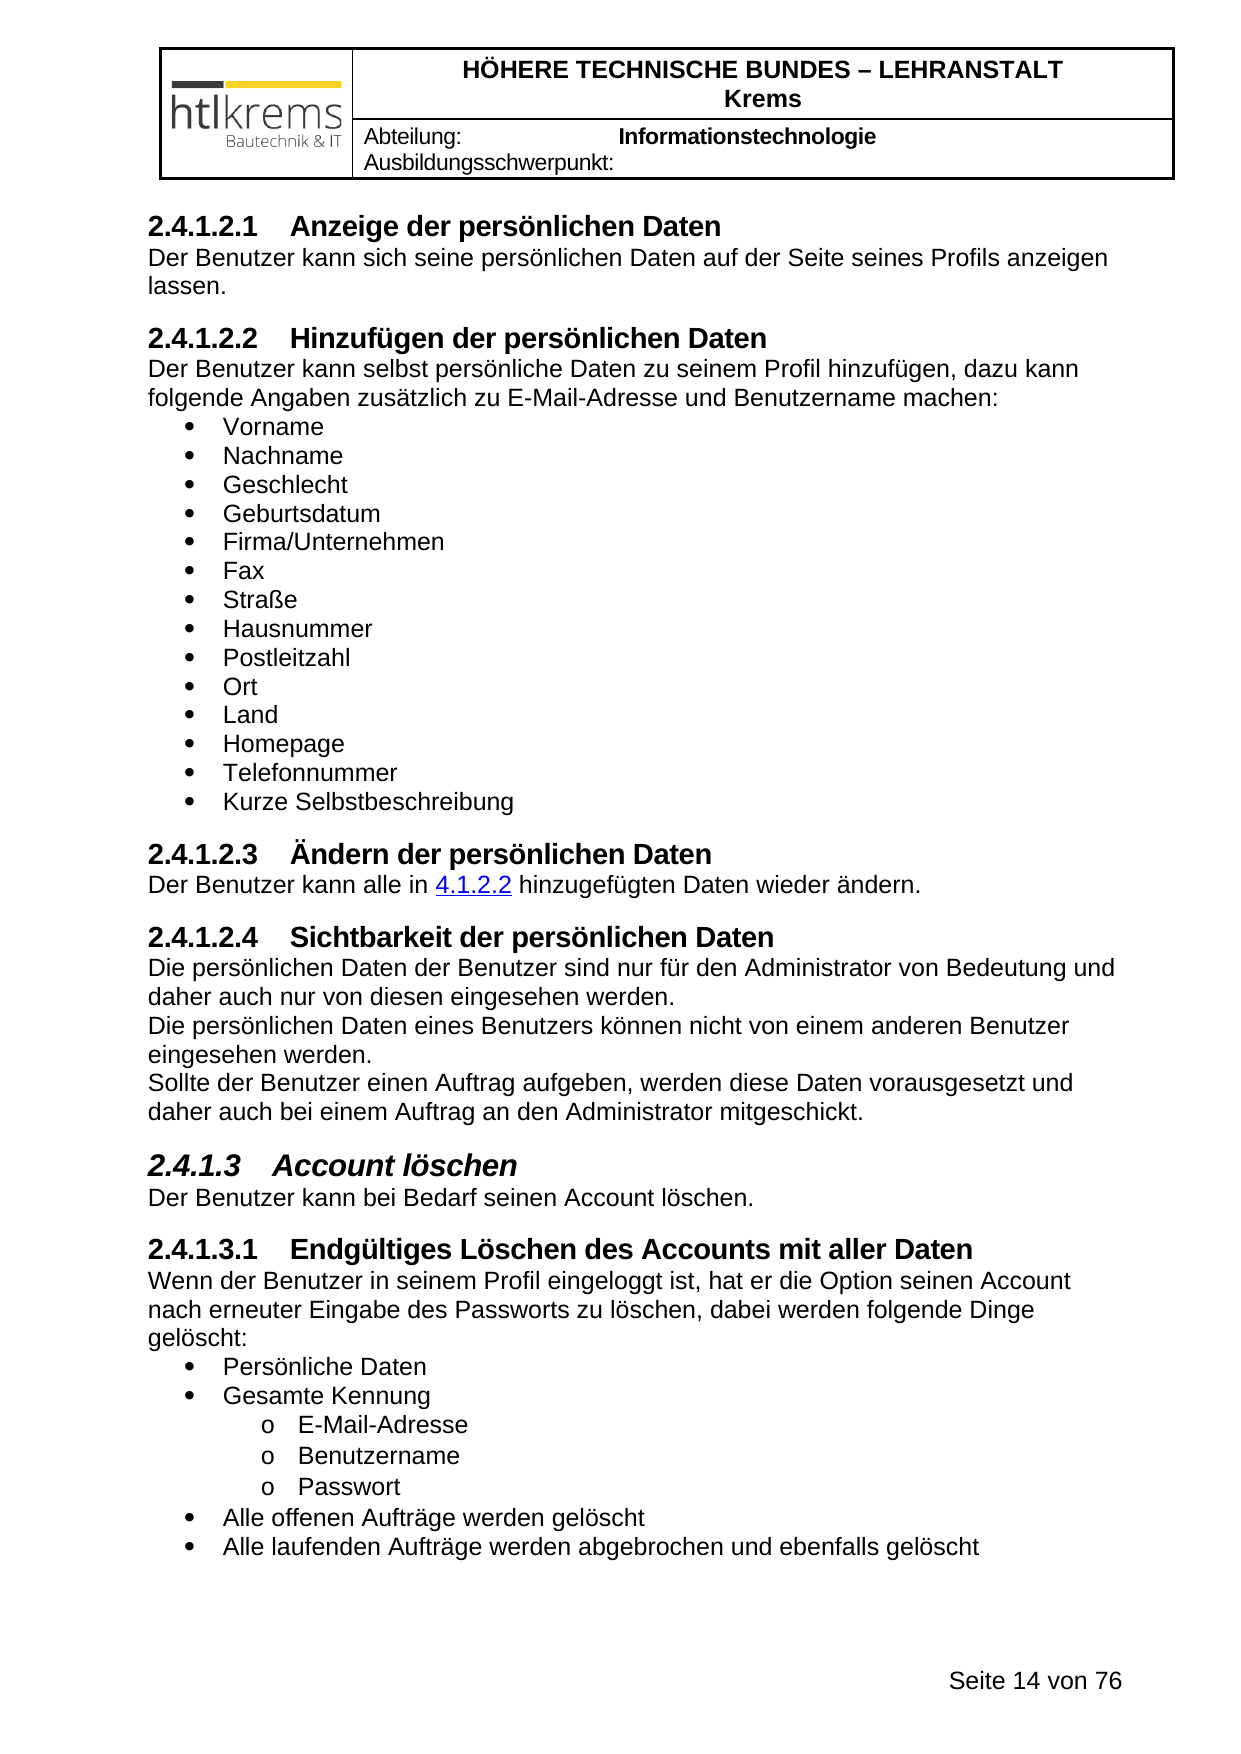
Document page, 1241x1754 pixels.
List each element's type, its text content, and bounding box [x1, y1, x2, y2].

subtitle Ändern der persönlichen Daten [148, 837, 1122, 870]
subtitle Sichtbarkeit der persönlichen Daten [148, 920, 1122, 953]
list Alle laufenden Aufträge werden abgebrochen und ebenfalls gelöscht [185, 1531, 1122, 1560]
list Fax [185, 556, 1122, 585]
subtitle Endgültiges Löschen des Accounts mit aller Daten [148, 1232, 1122, 1266]
subtitle Hinzufügen der persönlichen Daten [148, 321, 1122, 354]
list Alle offenen Aufträge werden gelöscht [185, 1503, 1122, 1531]
list Land [185, 701, 1122, 729]
list Firma/Unternehmen [185, 527, 1122, 556]
subtitle Account löschen [148, 1147, 1122, 1183]
list Telefonnummer [185, 758, 1122, 787]
list Kurze Selbstbeschreibung [185, 787, 1122, 816]
list Benutzername [260, 1441, 1122, 1472]
text Die persönlichen Daten eines Benutzers können nicht von einem anderen Benutzer eingesehen werden. [148, 1011, 1122, 1068]
list Nachname [185, 441, 1122, 470]
text Sollte der Benutzer einen Auftrag aufgeben, werden diese Daten vorausgesetzt und daher auch bei einem Auftrag an den Administrator mitgeschickt. [148, 1068, 1122, 1126]
list Straße [185, 585, 1122, 614]
list Hausnummer [185, 614, 1122, 643]
list Gesamte Kennung [185, 1381, 1122, 1410]
list Postleitzahl [185, 643, 1122, 672]
list Geschlecht [185, 470, 1122, 498]
text Der Benutzer kann alle in 4.1.2.2 hinzugefügten Daten wieder ändern. [148, 870, 1122, 899]
text Der Benutzer kann selbst persönliche Daten zu seinem Profil hinzufügen, dazu kann folgende Angaben zusätzlich zu E-Mail-Adresse und Benutzername machen: [148, 354, 1122, 412]
subtitle Anzeige der persönlichen Daten [148, 209, 1122, 243]
list Passwort [260, 1472, 1122, 1503]
text Wenn der Benutzer in seinem Profil eingeloggt ist, hat er die Option seinen Account nach erneuter Eingabe des Passworts zu löschen, dabei werden folgende Dinge gelöscht: [148, 1266, 1122, 1352]
picture [171, 81, 342, 147]
list Vorname [185, 412, 1122, 441]
list Persönliche Daten [185, 1352, 1122, 1381]
text Der Benutzer kann sich seine persönlichen Daten auf der Seite seines Profils anzeigen lassen. [148, 243, 1122, 300]
list Homepage [185, 729, 1122, 758]
text Der Benutzer kann bei Bedarf seinen Account löschen. [148, 1183, 1122, 1211]
list Ort [185, 672, 1122, 701]
text Die persönlichen Daten der Benutzer sind nur für den Administrator von Bedeutung und daher auch nur von diesen eingesehen werden. [148, 953, 1122, 1011]
list E-Mail-Adresse [260, 1410, 1122, 1441]
list Geburtsdatum [185, 498, 1122, 527]
